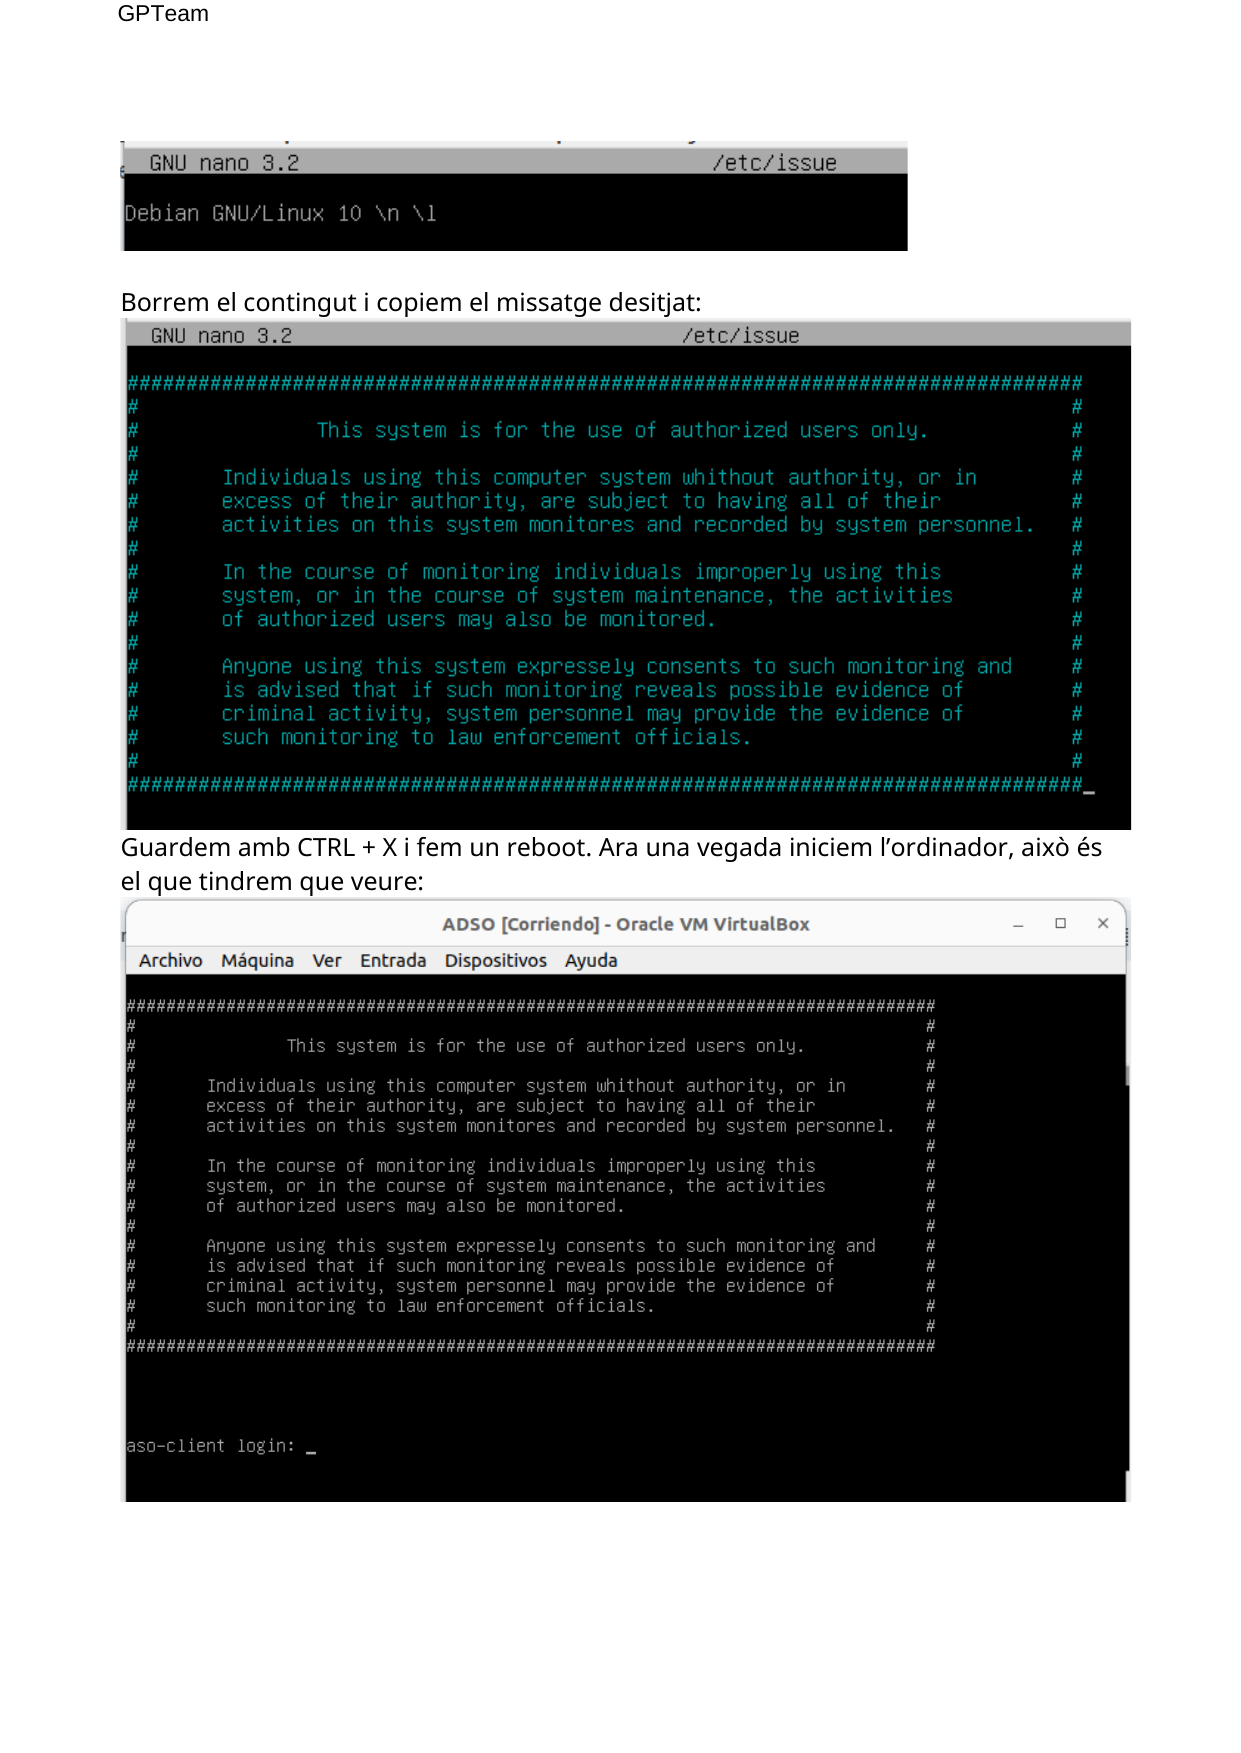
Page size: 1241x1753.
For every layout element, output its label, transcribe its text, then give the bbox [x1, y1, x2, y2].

text Borrem el contingut i copiem el missatge desitjat: [120, 285, 1128, 318]
picture [120, 141, 908, 251]
picture [120, 318, 1132, 830]
picture [120, 897, 1132, 1502]
text Guardem amb CTRL + X i fem un reboot. Ara una vegada iniciem l’ordinador, això és el que tindrem que veure: [120, 830, 1128, 897]
